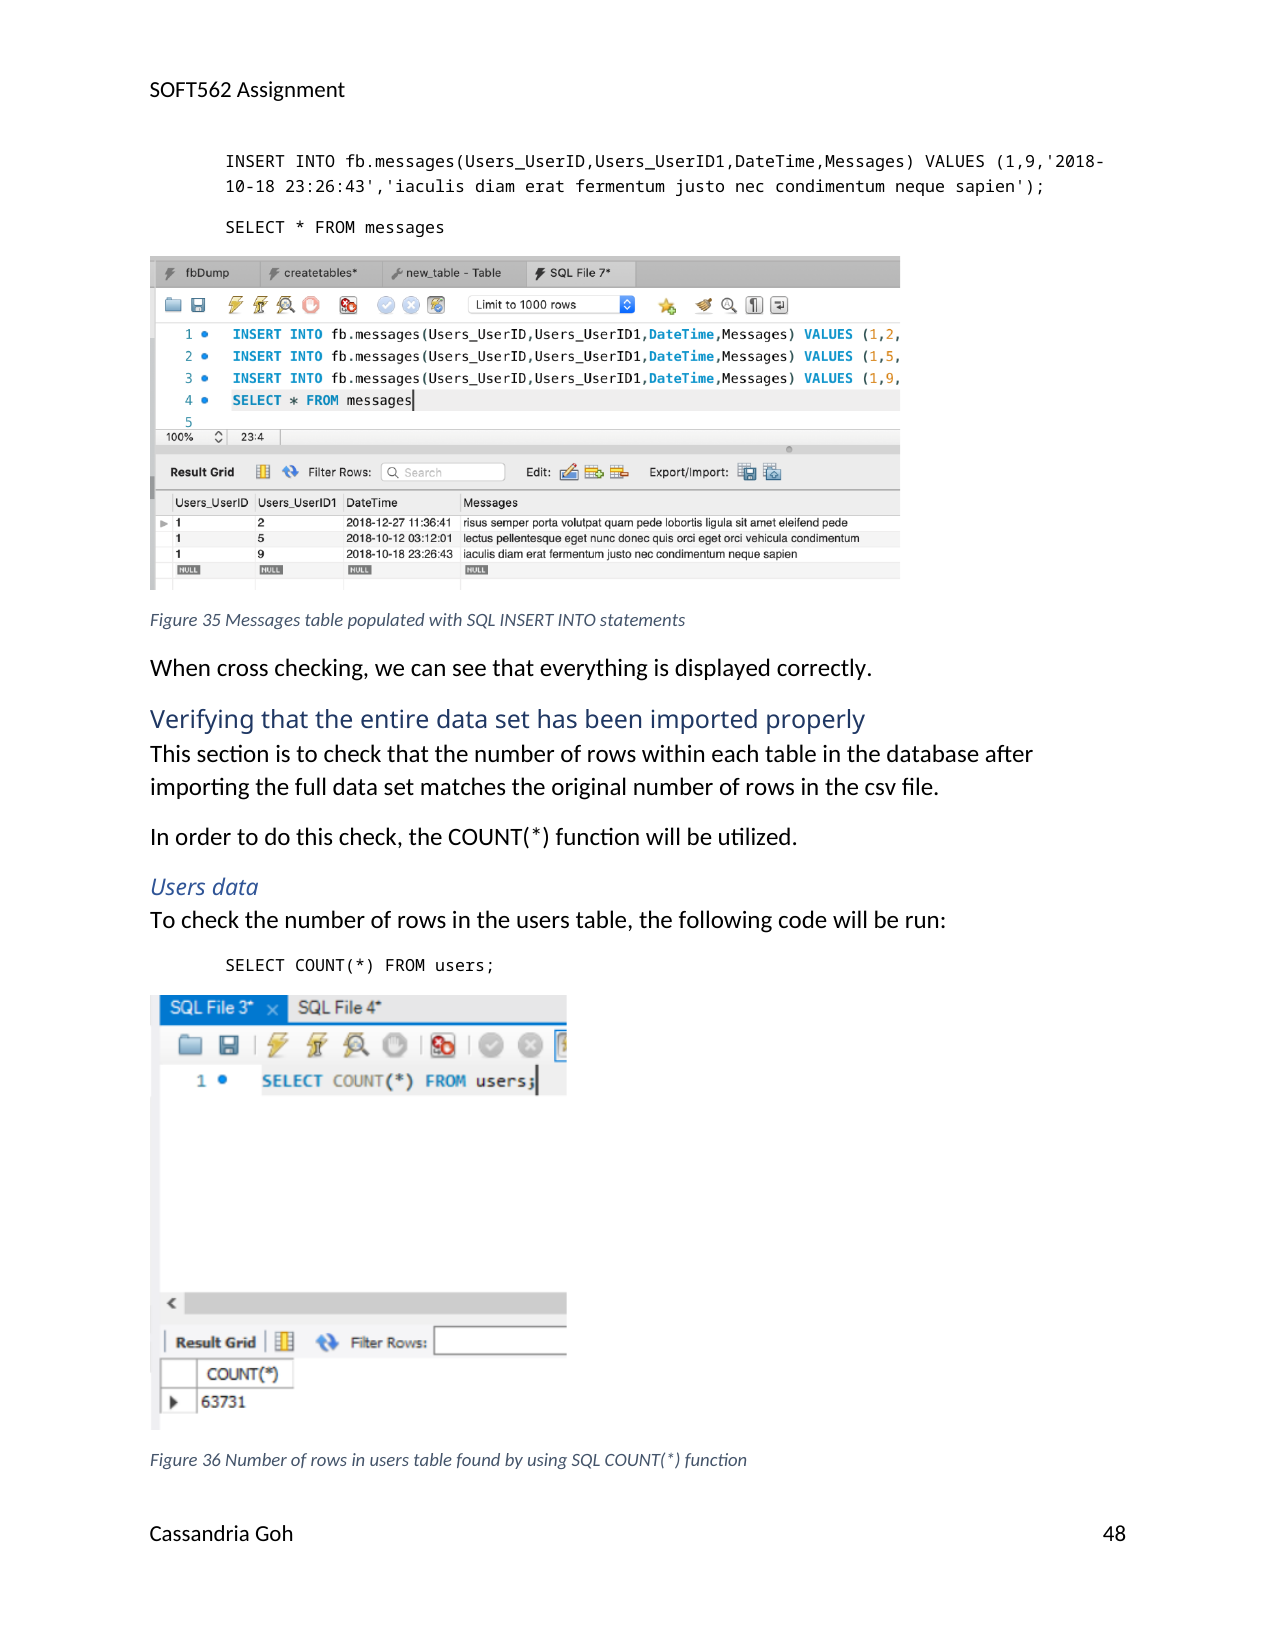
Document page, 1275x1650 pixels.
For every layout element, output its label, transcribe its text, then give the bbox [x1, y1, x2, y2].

text To check the number of rows in the users table, the following code will be run: [150, 904, 1125, 935]
text SELECT * FROM messages [225, 216, 1125, 238]
text This section is to check that the number of rows within each table in the database after importing the full data set matches the original number of rows in the csv file. [150, 738, 1125, 802]
picture [150, 995, 567, 1430]
text When cross checking, we can see that everything is displayed correctly. [150, 652, 1125, 683]
subtitle Users data [150, 871, 1125, 902]
text Figure 36 Number of rows in users table found by using SQL COUNT(*) function [150, 1448, 1125, 1471]
text In order to do this check, the COUNT(*) function will be utilized. [150, 821, 1125, 852]
text SELECT COUNT(*) FROM users; [225, 954, 1125, 977]
picture [150, 256, 901, 590]
text INSERT INTO fb.messages(Users_UserID,Users_UserID1,DateTime,Messages) VALUES (1,9,'2018-10-18 23:26:43','iaculis diam erat fermentum justo nec condimentum neque sapien'); [225, 150, 1125, 197]
subtitle Verifying that the entire data set has been imported properly [150, 702, 1125, 736]
text Figure 35 Messages table populated with SQL INSERT INTO statements [150, 608, 1125, 631]
